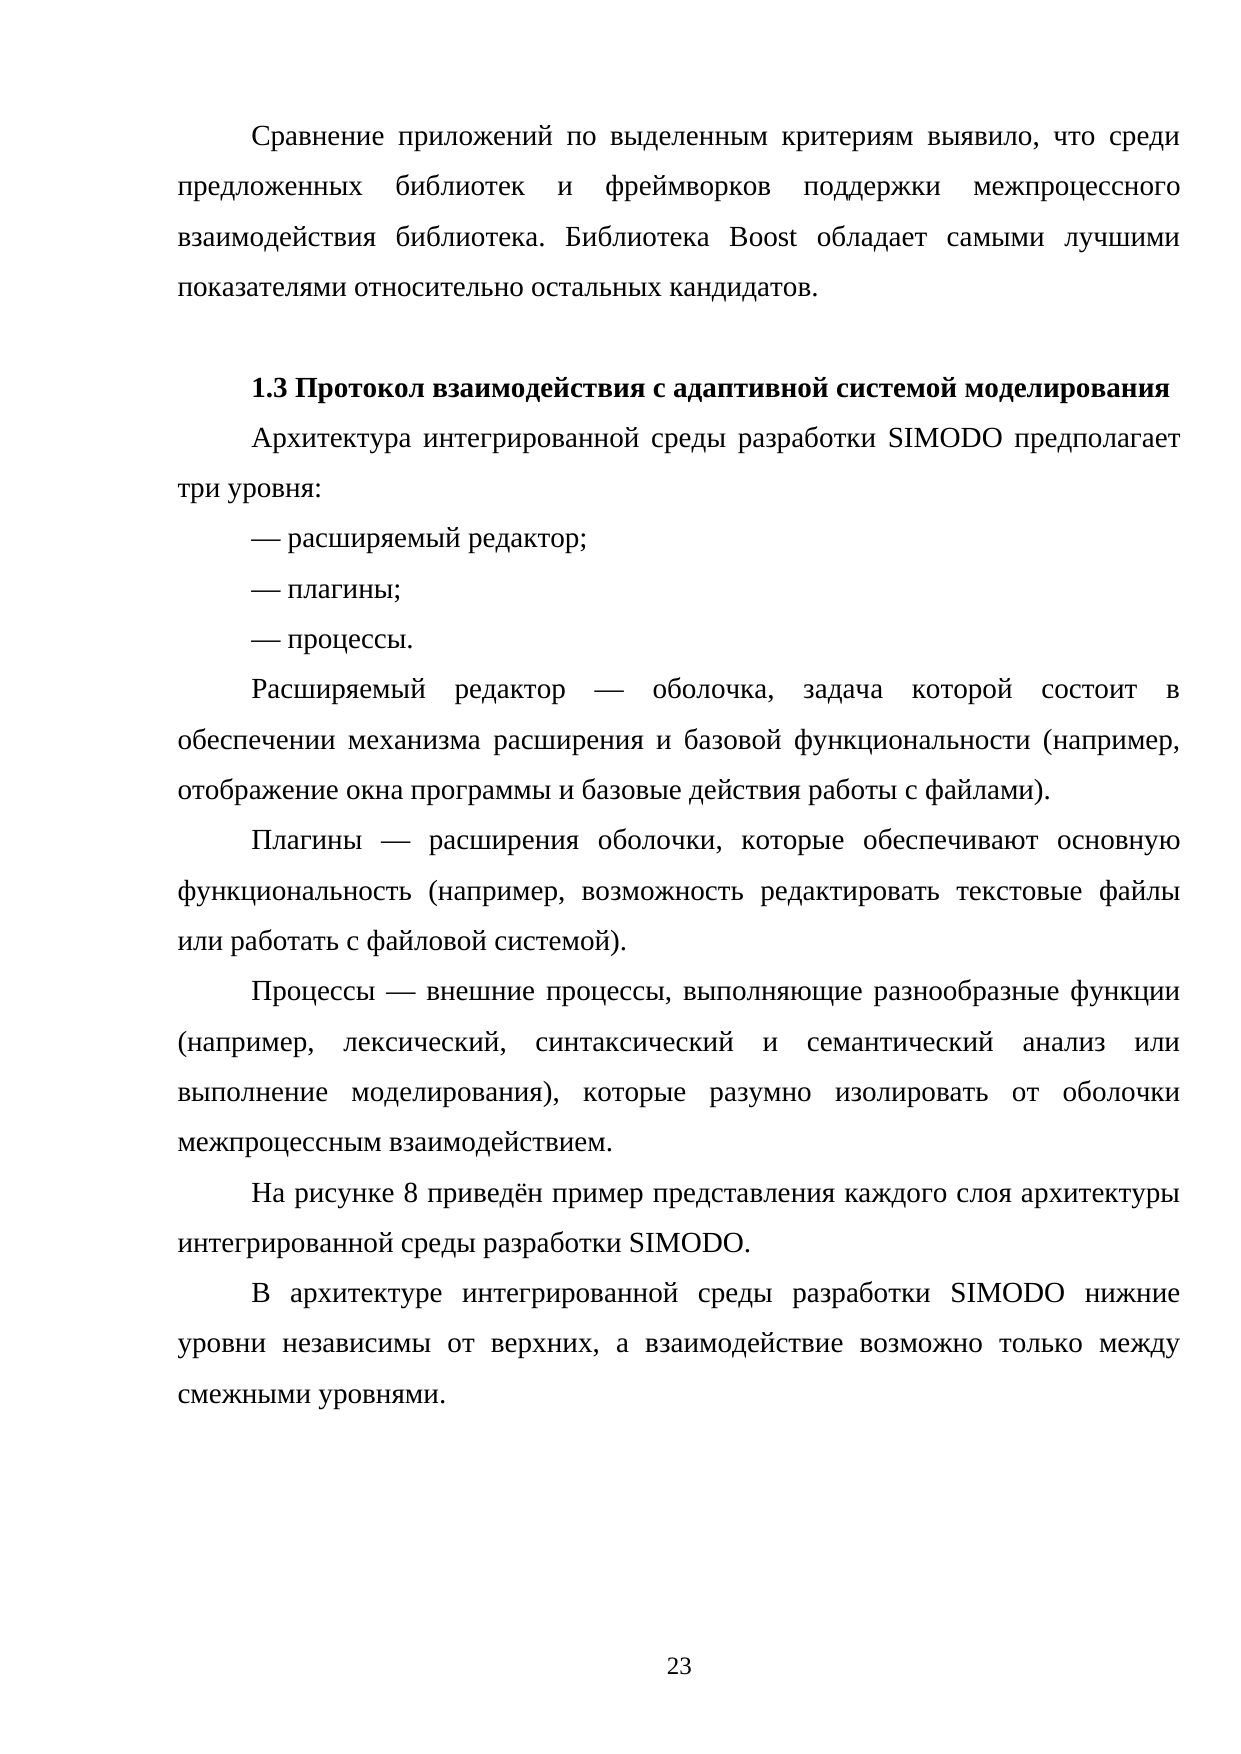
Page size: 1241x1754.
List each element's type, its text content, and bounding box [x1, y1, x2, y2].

text Сравнение приложений по выделенным критериям выявило, что среди предложенных библиотек и фреймворков поддержки межпроцессного взаимодействия библиотека. Библиотека Boost обладает самыми лучшими показателями относительно остальных кандидатов. [177, 118, 1181, 303]
text В архитектуре интегрированной среды разработки SIMODO нижние уровни независимы от верхних, а взаимодействие возможно только между смежными уровнями. [177, 1275, 1181, 1409]
text Плагины — расширения оболочки, которые обеспечивают основную функциональность (например, возможность редактировать текстовые файлы или работать с файловой системой). [177, 822, 1181, 957]
text 1.3 Протокол взаимодействия с адаптивной системой моделирования [177, 370, 1181, 403]
list плагины; [177, 571, 1181, 604]
text Архитектура интегрированной среды разработки SIMODO предполагает три уровня: [177, 420, 1181, 504]
list расширяемый редактор; [177, 521, 1181, 554]
list процессы. [177, 621, 1181, 655]
text Процессы — внешние процессы, выполняющие разнообразные функции (например, лексический, синтаксический и семантический анализ или выполнение моделирования), которые разумно изолировать от оболочки межпроцессным взаимодействием. [177, 973, 1181, 1158]
text Расширяемый редактор — оболочка, задача которой состоит в обеспечении механизма расширения и базовой функциональности (например, отображение окна программы и базовые действия работы с файлами). [177, 672, 1181, 806]
text На рисунке 8 приведён пример представления каждого слоя архитектуры интегрированной среды разработки SIMODO. [177, 1175, 1181, 1258]
